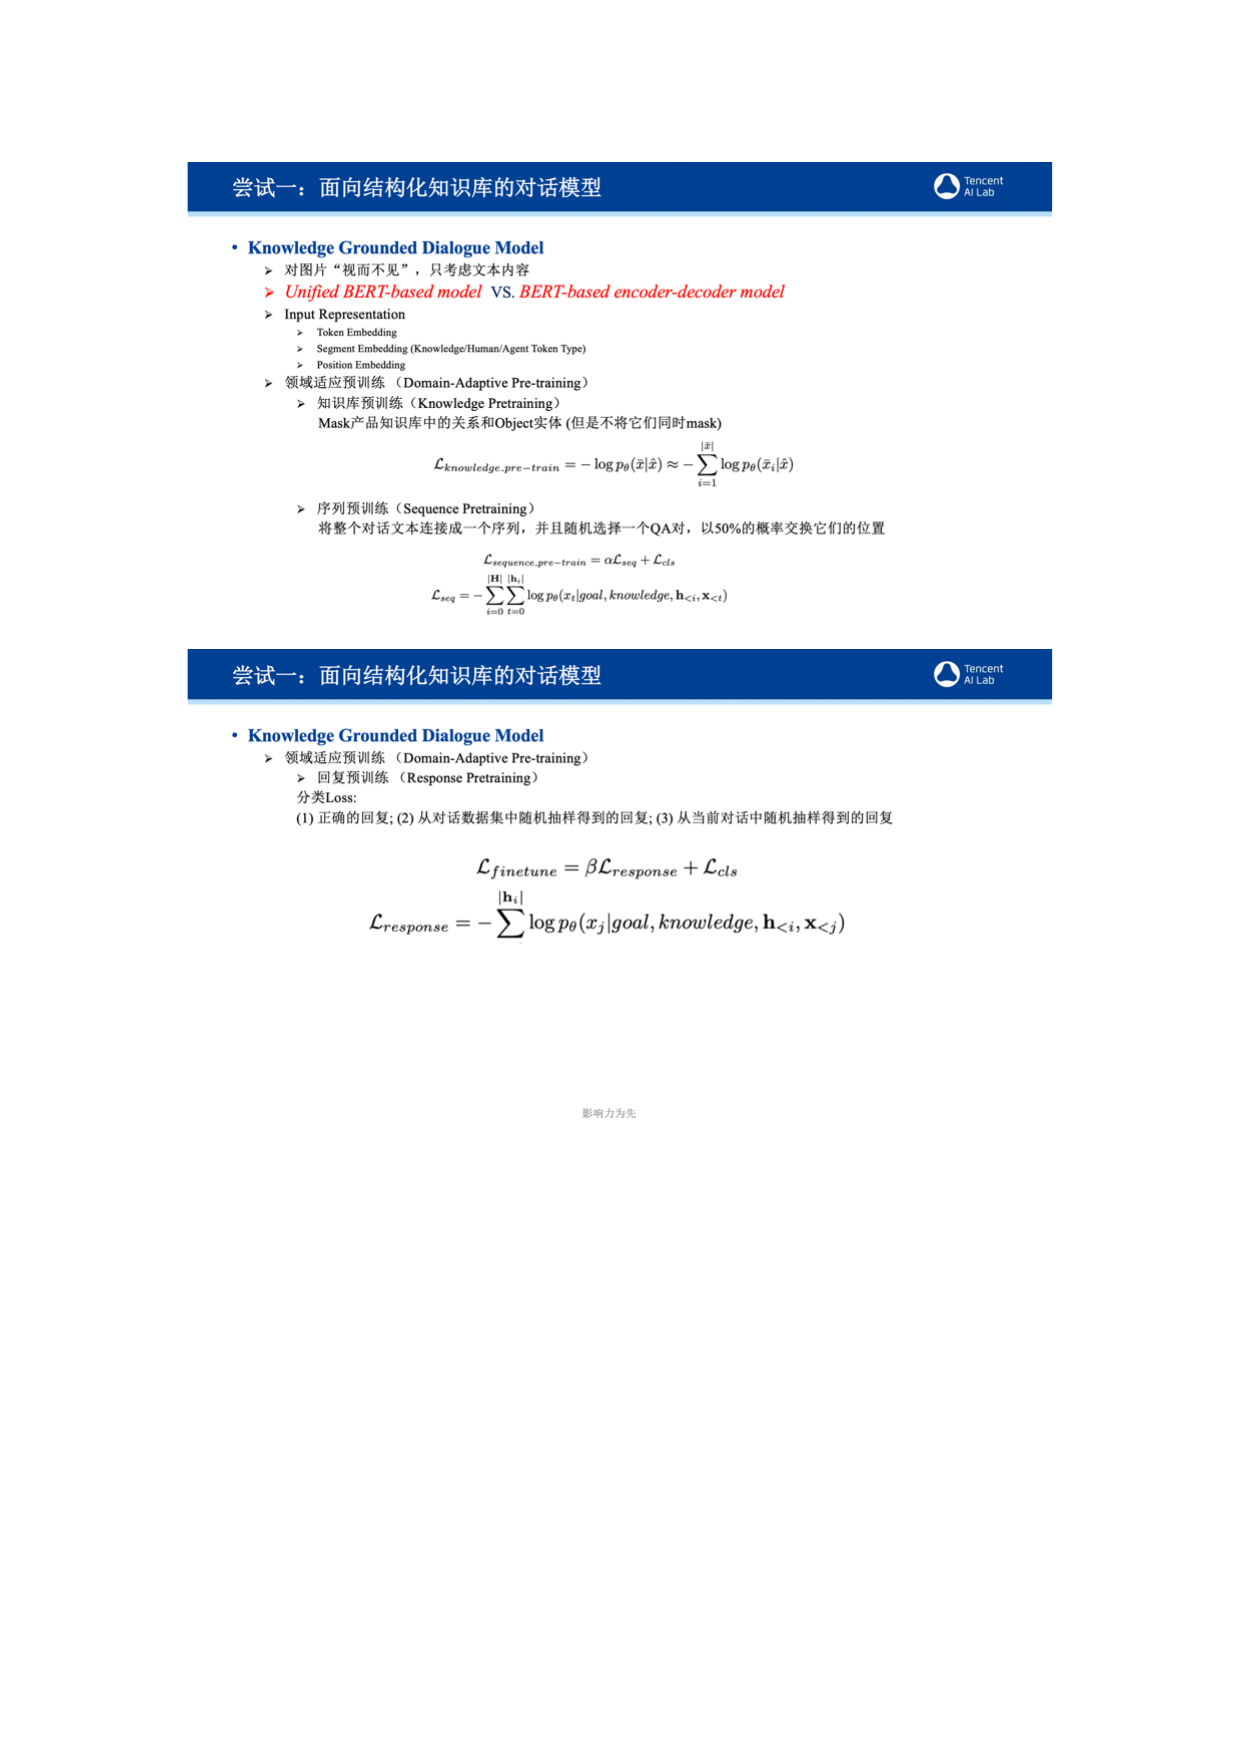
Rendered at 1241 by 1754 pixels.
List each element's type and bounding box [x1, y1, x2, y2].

picture [187, 649, 1053, 1134]
picture [187, 162, 1053, 647]
